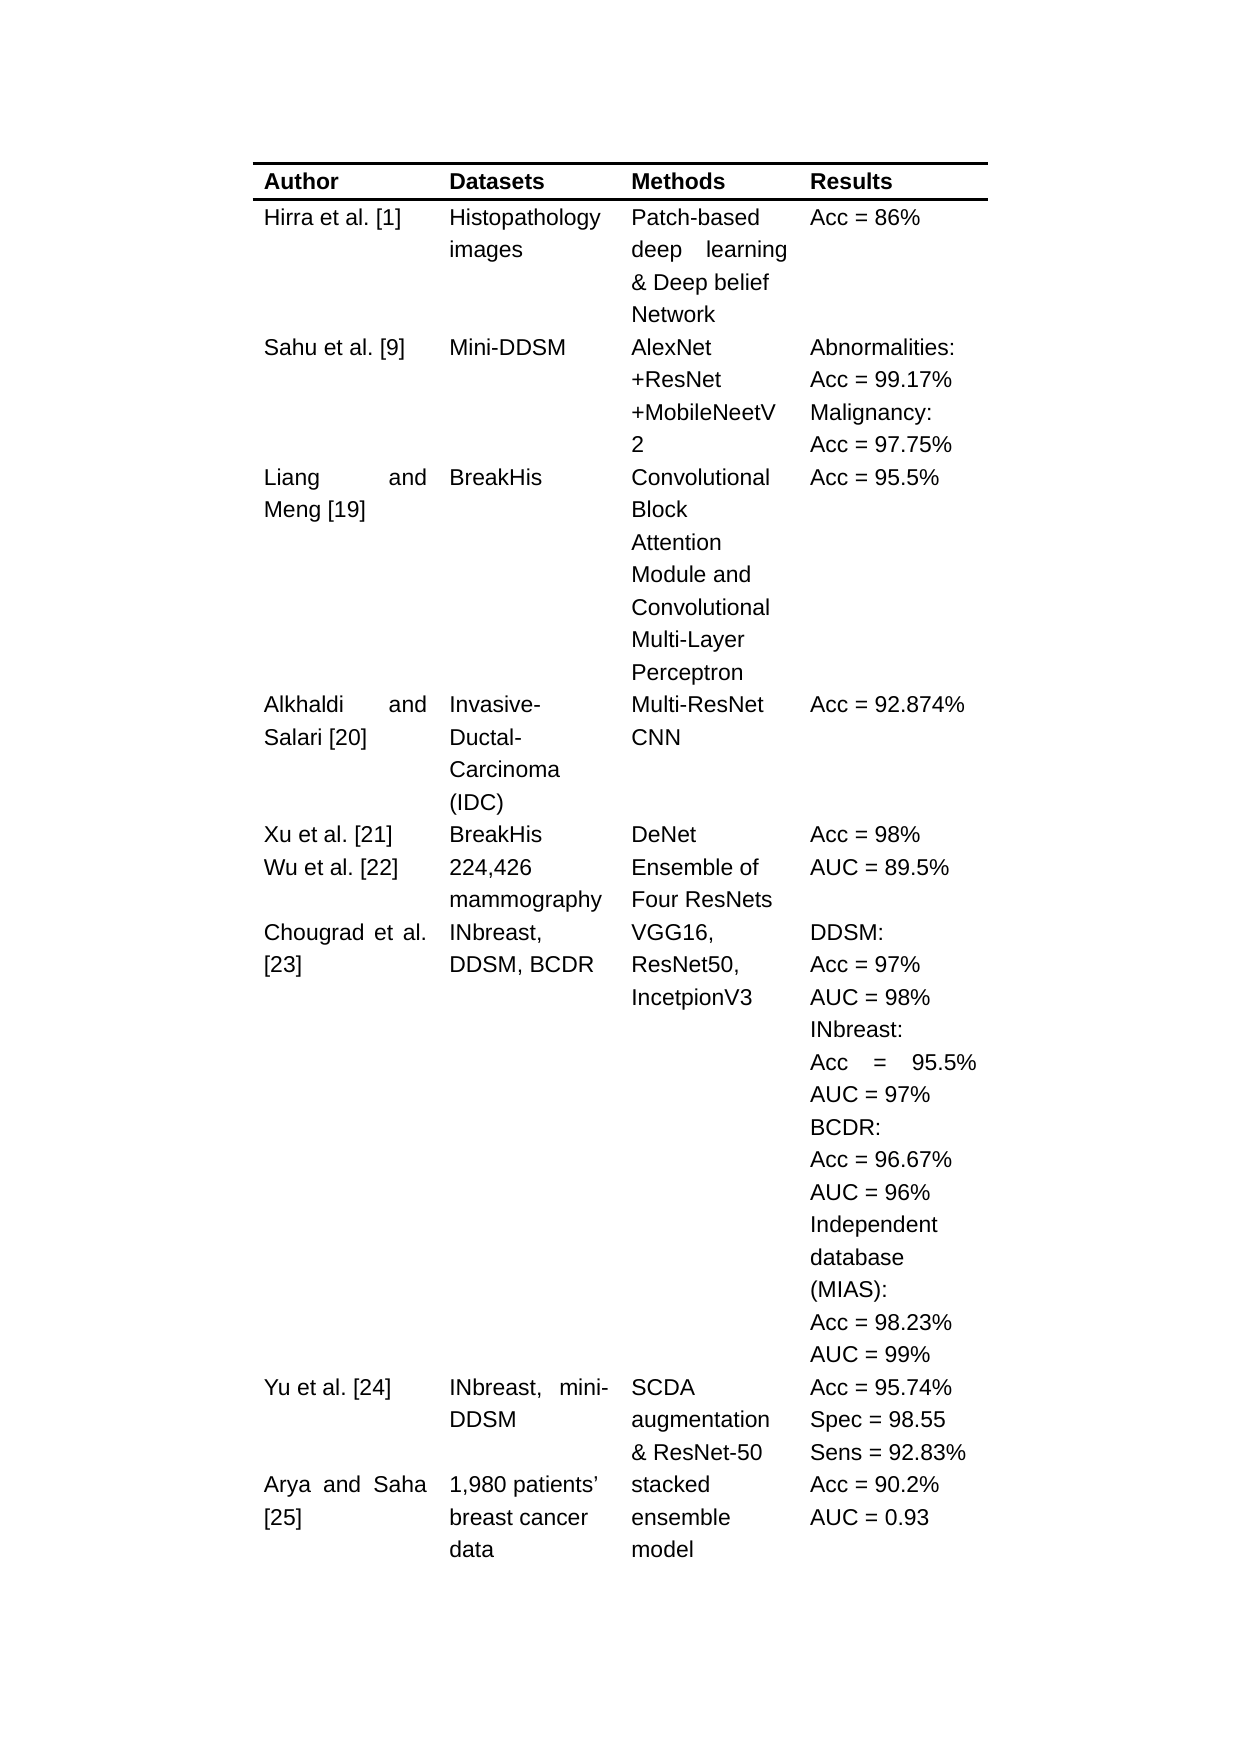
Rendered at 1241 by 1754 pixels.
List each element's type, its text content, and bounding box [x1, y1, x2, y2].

table_cell Acc = 95.5% [799, 461, 988, 688]
table_cell SCDA augmentation & ResNet-50 [620, 1371, 799, 1468]
table_header Methods [620, 165, 799, 198]
table_header Results [799, 165, 988, 198]
table_cell DDSM: Acc = 97% AUC = 98% INbreast: Acc = 95.5% AUC = 97% BCDR: Acc = 96.67% AUC = 96% Independent database (MIAS): Acc = 98.23% AUC = 99% [799, 916, 988, 1371]
table_cell Xu et al. [21] [253, 818, 438, 851]
table_cell Abnormalities: Acc = 99.17% Malignancy: Acc = 97.75% [799, 331, 988, 461]
table_header Datasets [438, 165, 620, 198]
table_cell INbreast, mini-DDSM [438, 1371, 620, 1468]
table_cell Multi-ResNet CNN [620, 688, 799, 818]
table_cell Sahu et al. [9] [253, 331, 438, 461]
table_header Author [253, 165, 438, 198]
table_cell Acc = 95.74% Spec = 98.55 Sens = 92.83% [799, 1371, 988, 1468]
table_cell Liang and Meng [19] [253, 461, 438, 688]
table_cell VGG16, ResNet50, IncetpionV3 [620, 916, 799, 1371]
table_cell Hirra et al. [1] [253, 201, 438, 331]
table_cell Acc = 86% [799, 201, 988, 331]
table_cell Yu et al. [24] [253, 1371, 438, 1468]
table_cell BreakHis [438, 818, 620, 851]
table_cell Patch-based deep learning & Deep belief Network [620, 201, 799, 331]
table_cell Convolutional Block Attention Module and Convolutional Multi-Layer Perceptron [620, 461, 799, 688]
table_cell AlexNet +ResNet +MobileNeetV2 [620, 331, 799, 461]
table_cell Histopathology images [438, 201, 620, 331]
table_cell Acc = 92.874% [799, 688, 988, 818]
table_cell 224,426 mammography [438, 851, 620, 916]
table_cell AUC = 89.5% [799, 851, 988, 916]
table_cell Ensemble of Four ResNets [620, 851, 799, 916]
table_cell Alkhaldi and Salari [20] [253, 688, 438, 818]
table_cell Acc = 98% [799, 818, 988, 851]
table_cell Wu et al. [22] [253, 851, 438, 916]
table_cell Arya and Saha [25] [253, 1468, 438, 1566]
table_cell DeNet [620, 818, 799, 851]
table_cell Chougrad et al. [23] [253, 916, 438, 1371]
table_cell stacked ensemble model [620, 1468, 799, 1566]
table_cell Invasive-Ductal-Carcinoma (IDC) [438, 688, 620, 818]
table_cell BreakHis [438, 461, 620, 688]
table_cell Mini-DDSM [438, 331, 620, 461]
table_cell Acc = 90.2% AUC = 0.93 [799, 1468, 988, 1566]
table_cell 1,980 patients’ breast cancer data [438, 1468, 620, 1566]
table_cell INbreast, DDSM, BCDR [438, 916, 620, 1371]
